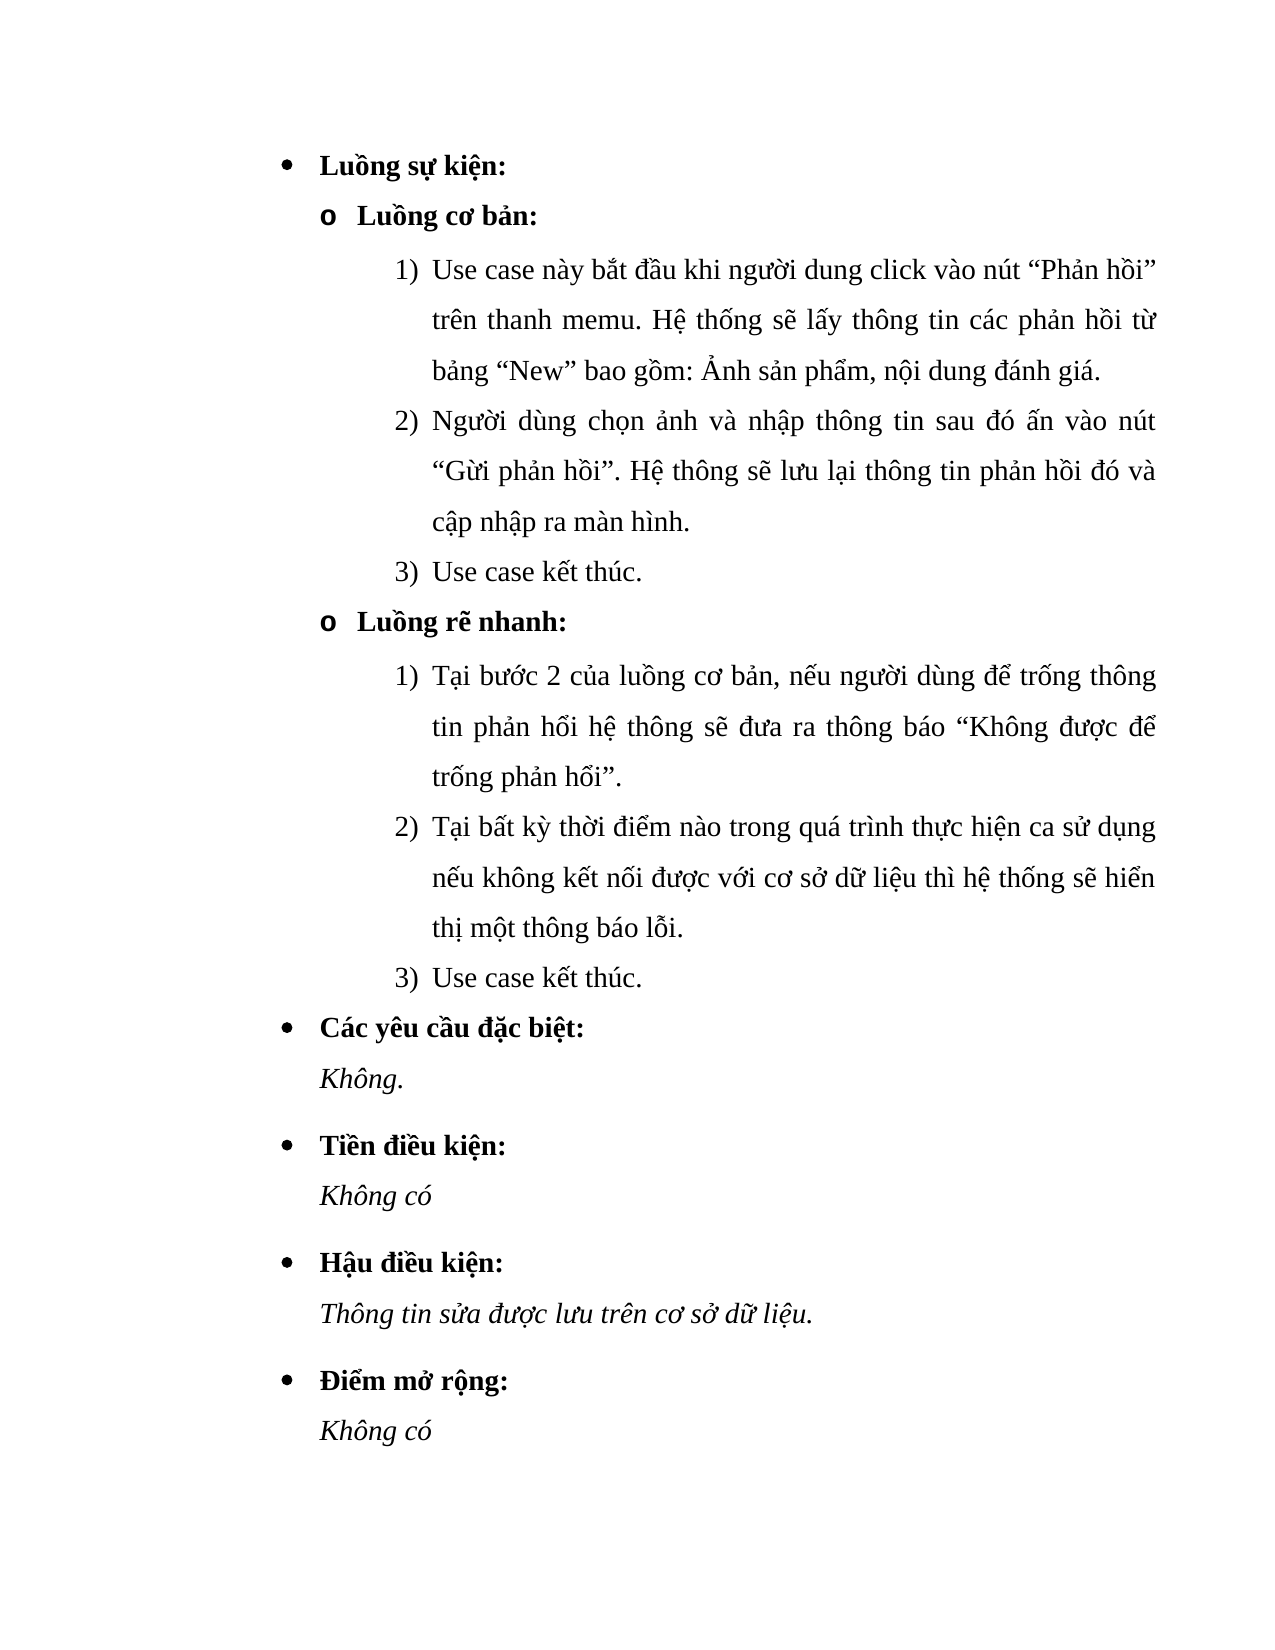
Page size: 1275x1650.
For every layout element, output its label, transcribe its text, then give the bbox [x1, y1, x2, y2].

text Không. [282, 1061, 1157, 1094]
text Không có [282, 1413, 1157, 1447]
list Luồng sự kiện: [282, 148, 1157, 181]
list Luồng rẽ nhanh: [319, 604, 1157, 640]
list Tại bước 2 của luồng cơ bản, nếu người dùng để trống thông tin phản hổi hệ thông sẽ đưa ra thông báo “Không được để trống phản hổi”. [394, 658, 1157, 793]
list Tại bất kỳ thời điểm nào trong quá trình thực hiện ca sử dụng nếu không kết nối được với cơ sở dữ liệu thì hệ thống sẽ hiển thị một thông báo lỗi. [394, 809, 1157, 943]
list Tiền điều kiện: [282, 1128, 1157, 1162]
list Luồng cơ bản: [319, 198, 1157, 234]
list Người dùng chọn ảnh và nhập thông tin sau đó ấn vào nút “Gừi phản hồi”. Hệ thông sẽ lưu lại thông tin phản hồi đó và cập nhập ra màn hình. [394, 403, 1157, 537]
list Các yêu cầu đặc biệt: [282, 1011, 1157, 1044]
text Thông tin sửa được lưu trên cơ sở dữ liệu. [282, 1296, 1157, 1329]
text Không có [282, 1178, 1157, 1212]
list Điểm mở rộng: [282, 1363, 1157, 1396]
list Use case kết thúc. [394, 960, 1157, 994]
list Use case này bắt đầu khi người dung click vào nút “Phản hồi” trên thanh memu. Hệ thống sẽ lấy thông tin các phản hồi từ bảng “New” bao gồm: Ảnh sản phẩm, nội dung đánh giá. [394, 252, 1157, 386]
list Hậu điều kiện: [282, 1245, 1157, 1279]
list Use case kết thúc. [394, 554, 1157, 588]
